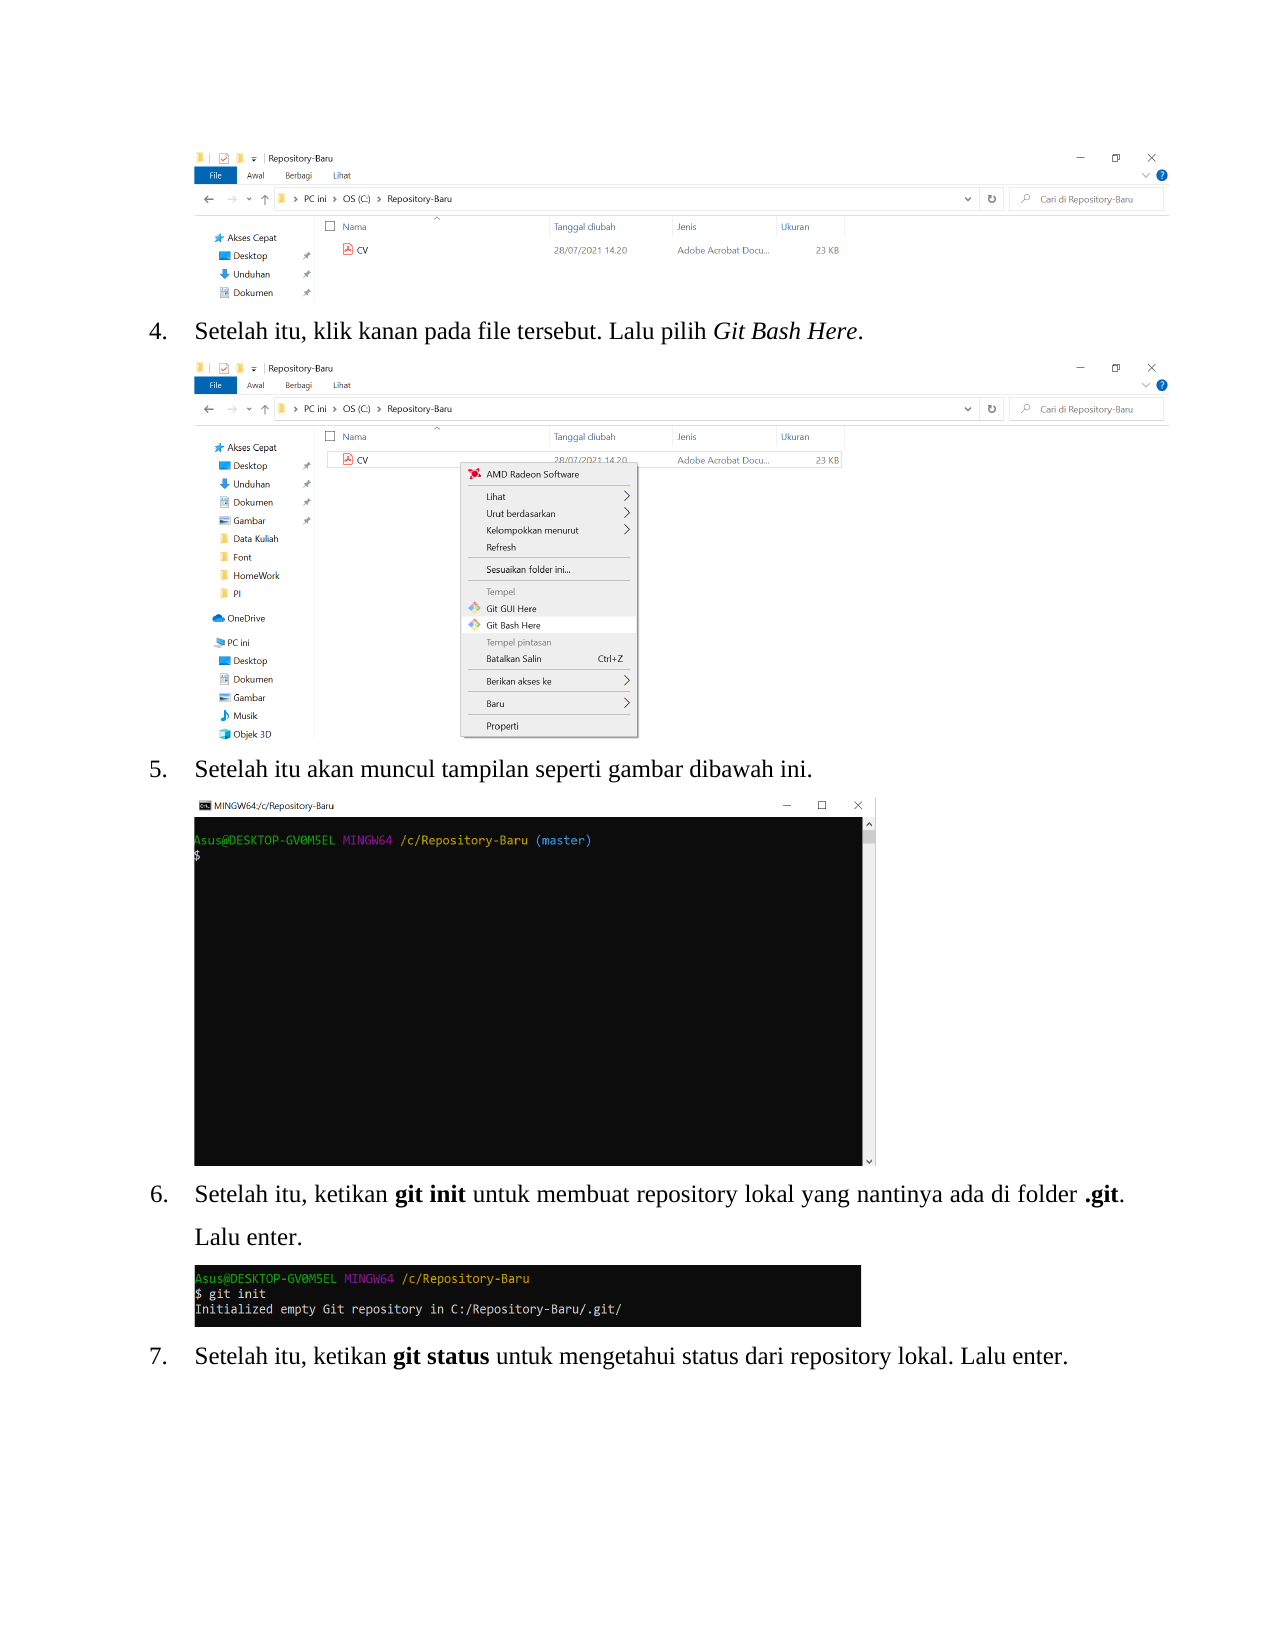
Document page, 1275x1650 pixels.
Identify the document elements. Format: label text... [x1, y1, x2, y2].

picture [194, 797, 876, 1166]
picture [194, 1265, 862, 1327]
list Setelah itu, klik kanan pada file tersebut. Lalu pilih Git Bash Here. [149, 316, 1125, 345]
picture [194, 359, 1170, 741]
picture [194, 150, 1170, 303]
list Setelah itu, ketikan git init untuk membuat repository lokal yang nantinya ada di folder .git. Lalu enter. [150, 1179, 1125, 1251]
list Setelah itu akan muncul tampilan seperti gambar dibawah ini. [149, 754, 1125, 783]
list Setelah itu, ketikan git status untuk mengetahui status dari repository lokal. Lalu enter. [149, 1341, 1125, 1369]
